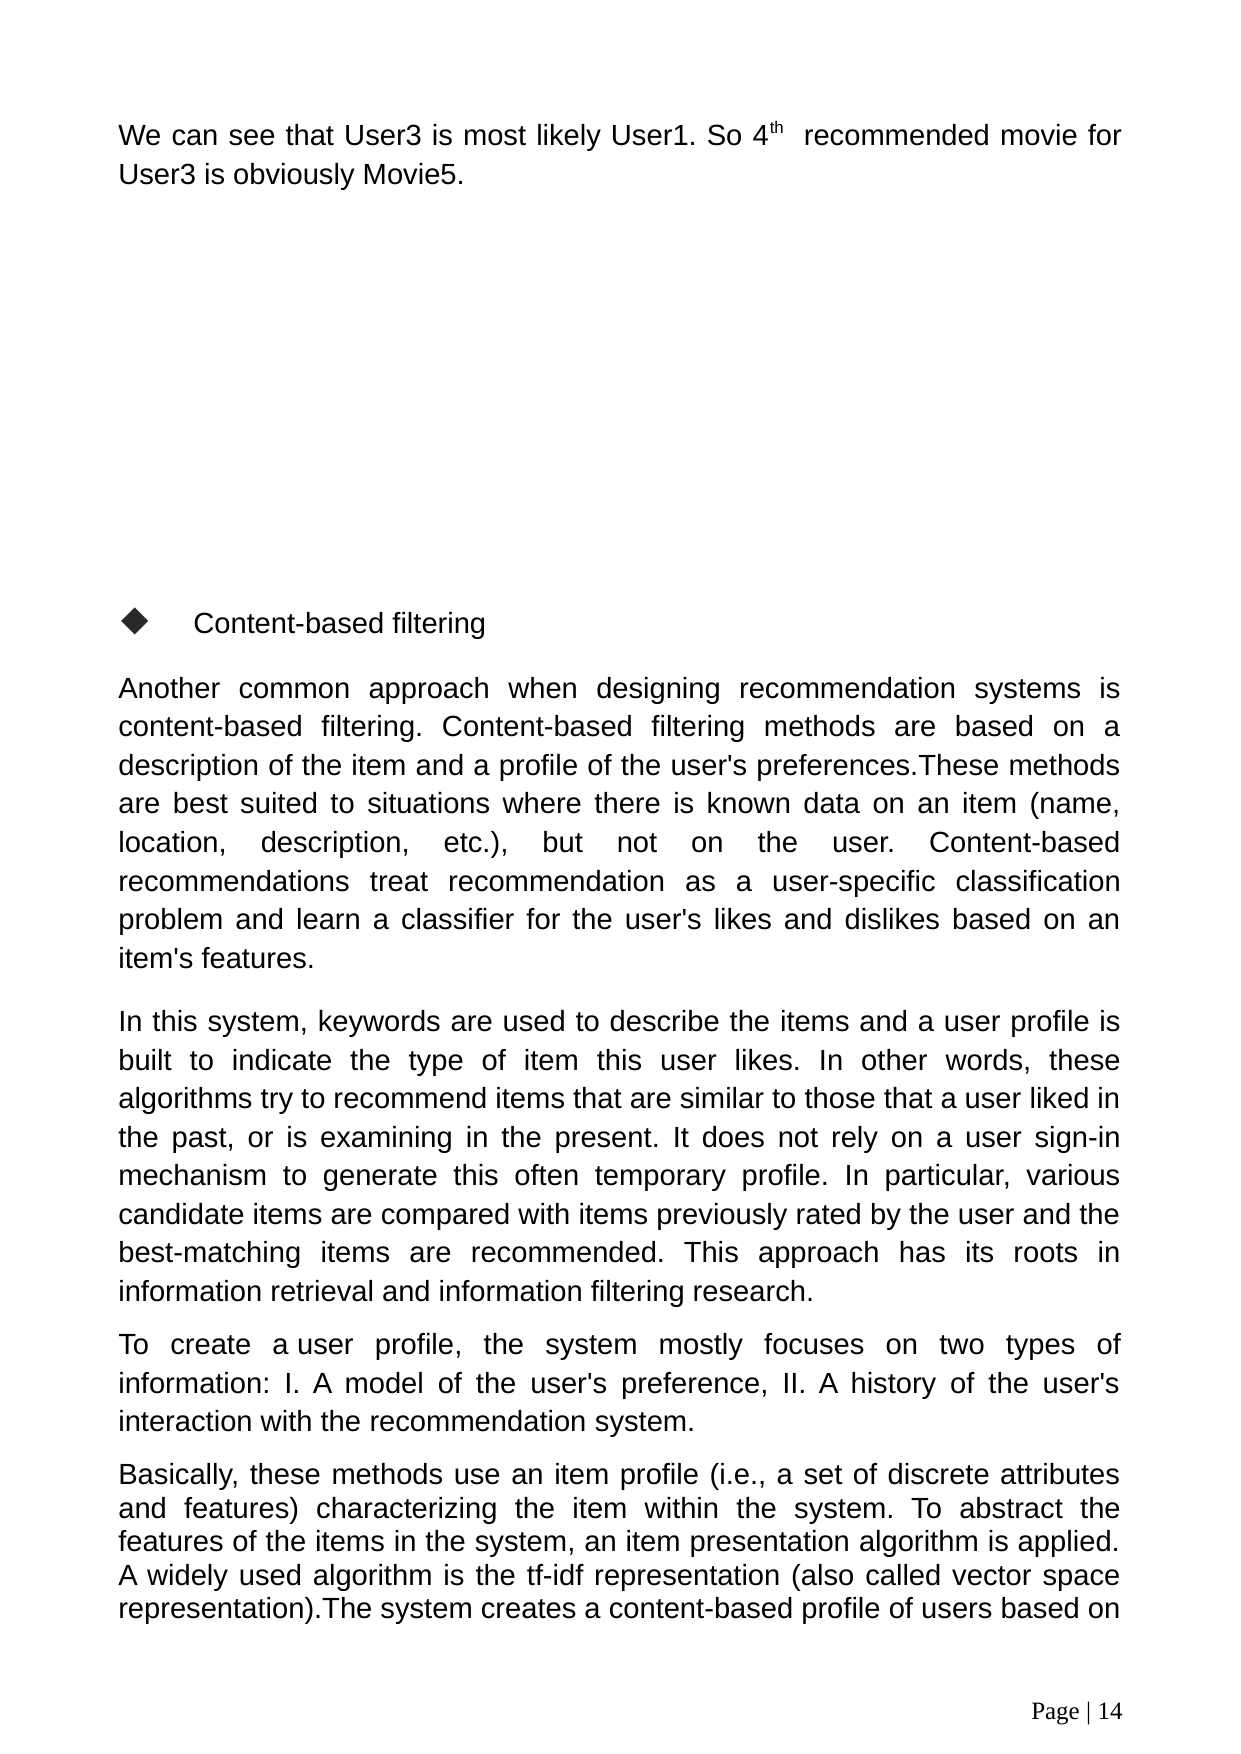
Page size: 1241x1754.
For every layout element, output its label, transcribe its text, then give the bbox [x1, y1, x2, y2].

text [118, 1457, 1122, 1625]
text In this system, keywords are used to describe the items and a user profile is built to indicate the type of item this user likes. In other words, these algorithms try to recommend items that are similar to those that a user liked in the past, or is examining in the present. It does not rely on a user sign-in mechanism to generate this often temporary profile. In particular, various candidate items are compared with items previously rated by the user and the best-matching items are recommended. This approach has its roots in information retrieval and information filtering research. [118, 1004, 1122, 1307]
text Another common approach when designing recommendation systems is content-based filtering. Content-based filtering methods are based on a description of the item and a profile of the user's preferences.These methods are best suited to situations where there is known data on an item (name, location, description, etc.), but not on the user. Content-based recommendations treat recommendation as a user-specific classification problem and learn a classifier for the user's likes and dislikes based on an item's features. [118, 671, 1122, 974]
text To create a user profile, the system mostly focuses on two types of information: I. A model of the user's preference, II. A history of the user's interaction with the recommendation system. [118, 1327, 1122, 1438]
text We can see that User3 is most likely User1. So 4th recommended movie for User3 is obviously Movie5. [118, 118, 1122, 190]
list Content-based filtering [118, 606, 1122, 641]
